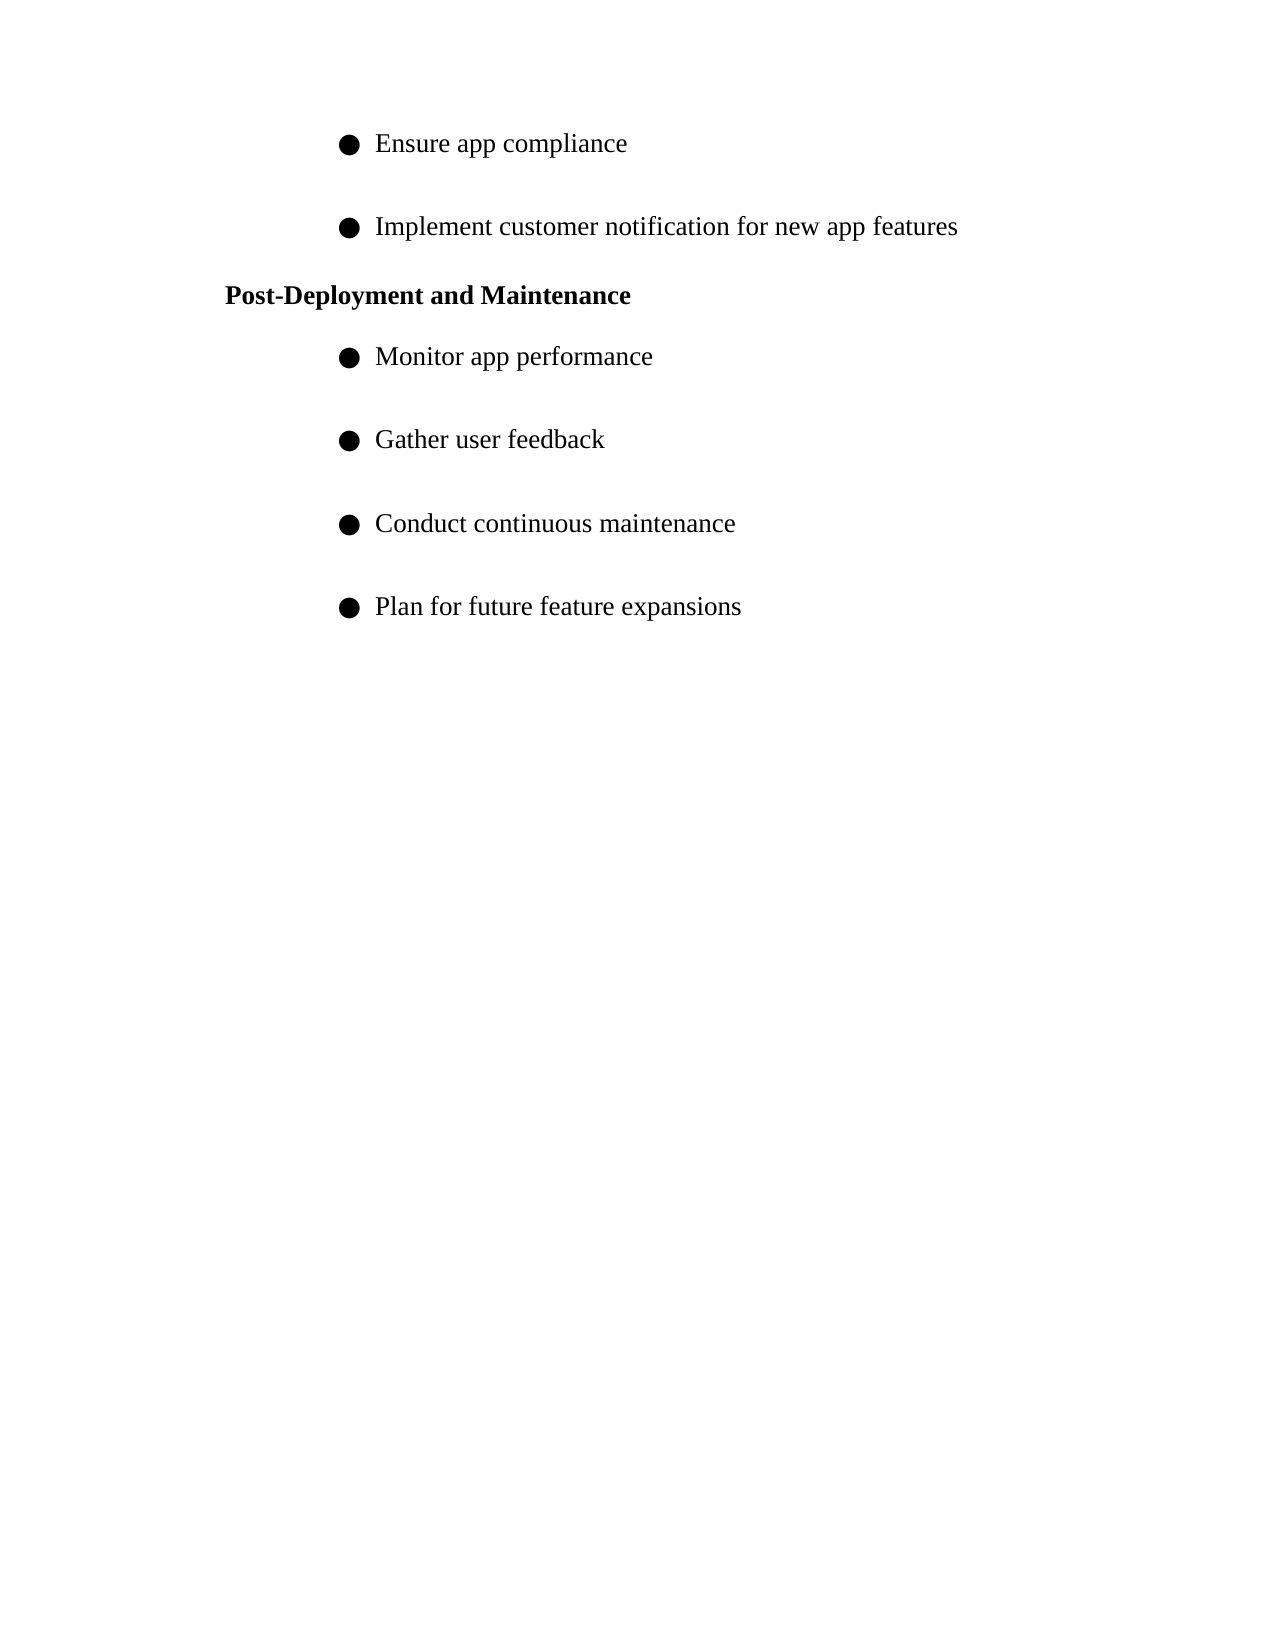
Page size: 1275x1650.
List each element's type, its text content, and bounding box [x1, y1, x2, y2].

list Conduct continuous maintenance [337, 492, 1125, 548]
list Ensure app compliance [337, 112, 1125, 168]
list Monitor app performance [337, 326, 1125, 381]
list Gather user feedback [337, 409, 1125, 464]
list Implement customer notification for new app features [337, 196, 1125, 251]
list Plan for future feature expansions [337, 575, 1125, 631]
text Post-Deployment and Maintenance [150, 279, 1125, 310]
